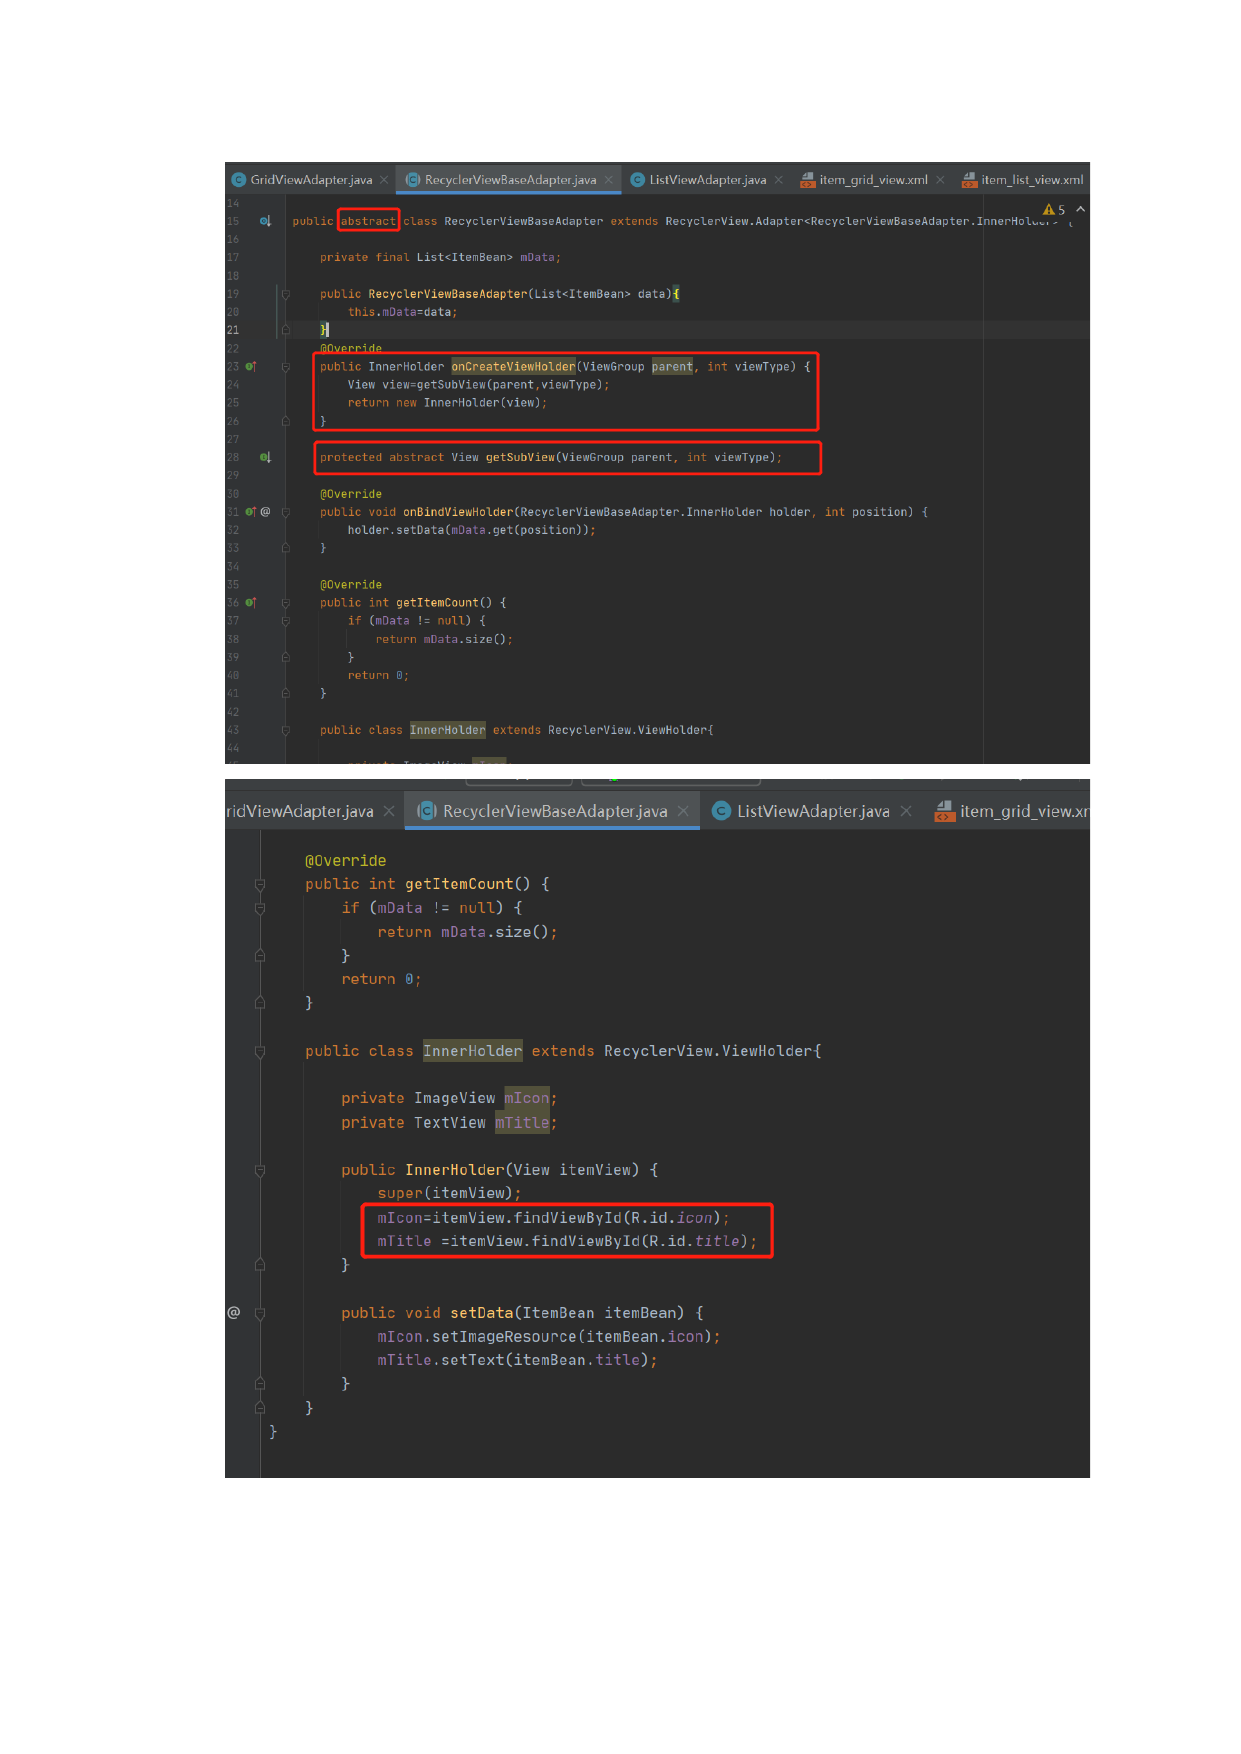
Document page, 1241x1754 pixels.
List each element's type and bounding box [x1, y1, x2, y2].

picture [225, 162, 1091, 764]
picture [225, 779, 1091, 1478]
